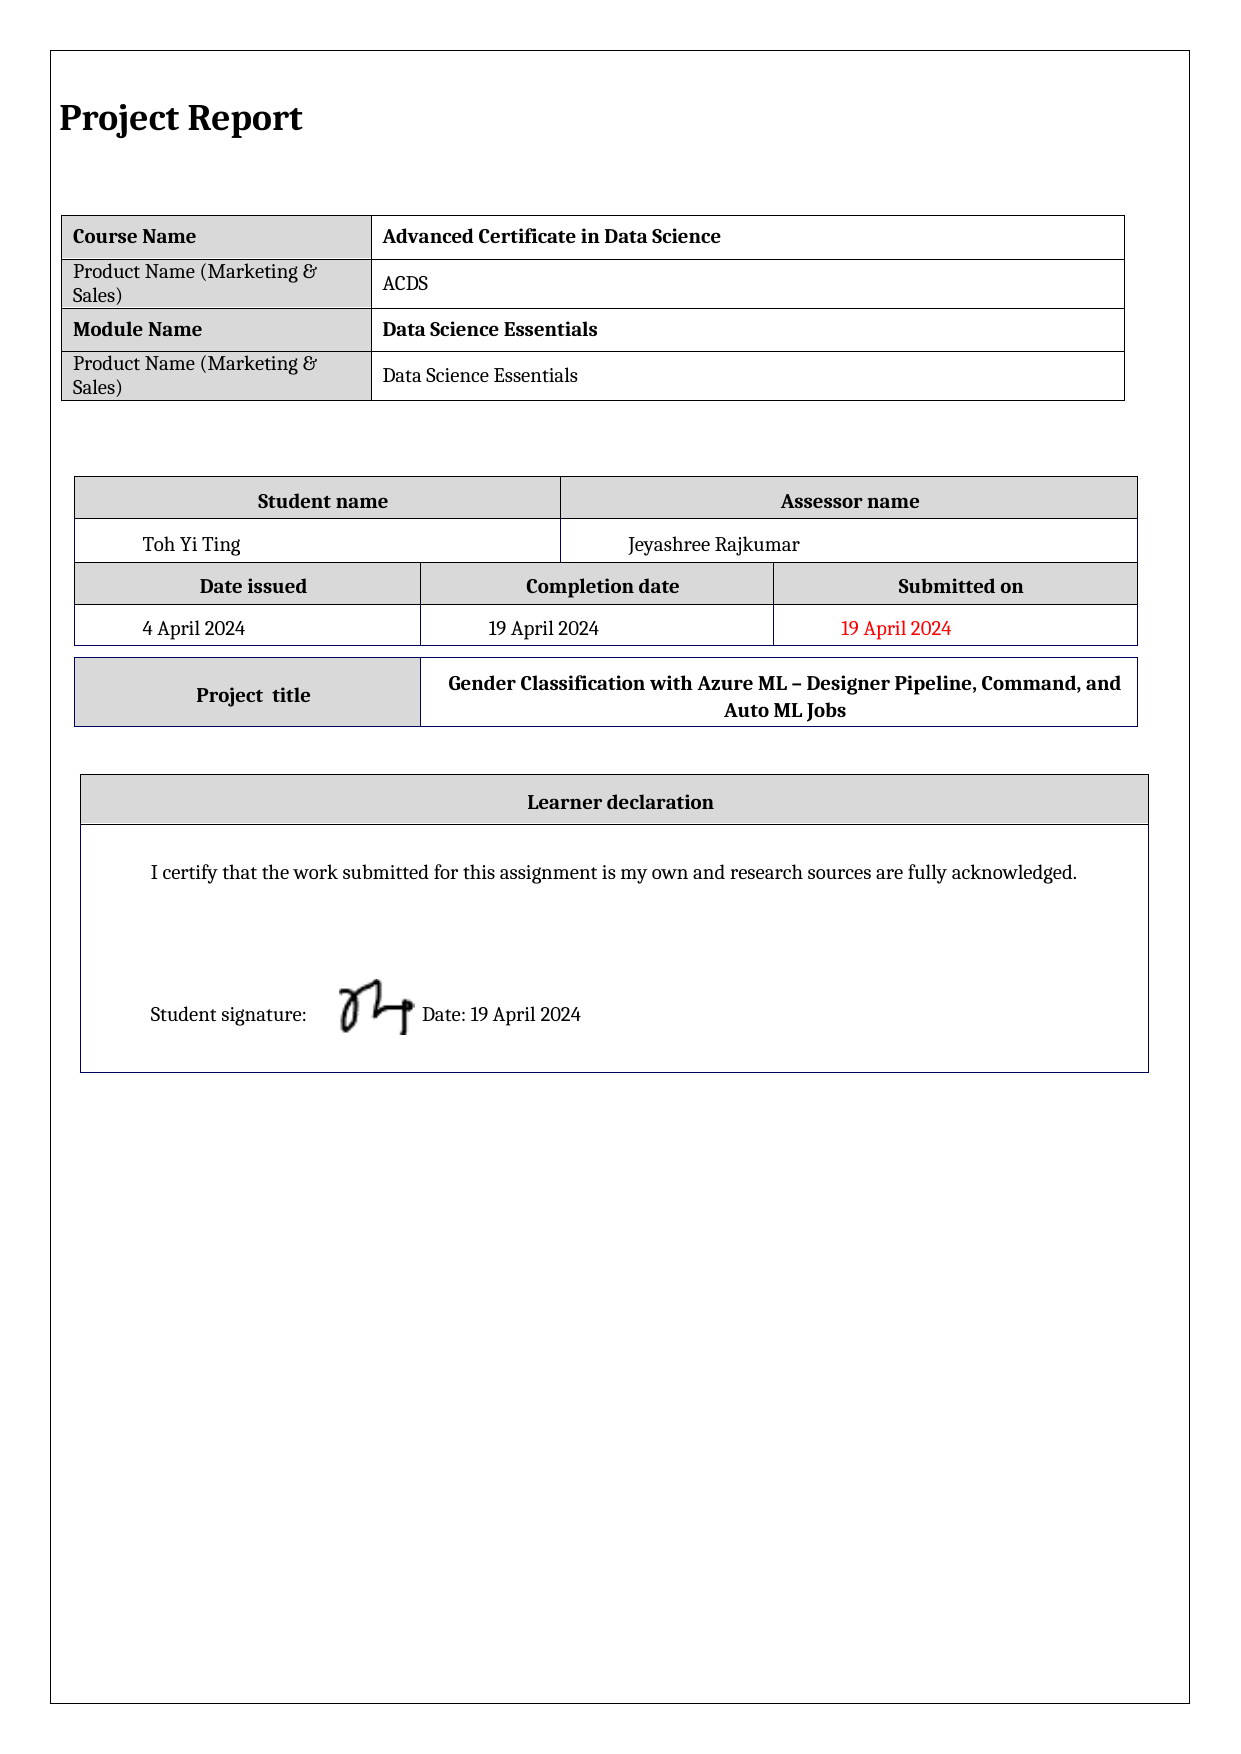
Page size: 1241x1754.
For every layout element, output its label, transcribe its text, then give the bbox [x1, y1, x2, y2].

text Project Report [59, 97, 1181, 140]
table_cell Submitted on [774, 563, 1137, 604]
table_cell [560, 646, 1137, 657]
table_header Student name [75, 477, 560, 518]
table_cell 4 April 2024 [75, 605, 420, 644]
picture [339, 979, 415, 1035]
table_cell Product Name (Marketing & Sales) [62, 260, 371, 307]
table_cell Toh Yi Ting [75, 519, 560, 562]
table_cell Date issued [75, 563, 420, 604]
table_cell Completion date [421, 563, 773, 604]
table_cell Gender Classification with Azure ML – Designer Pipeline, Command, and Auto ML Jobs [421, 658, 1137, 726]
table_cell Module Name [62, 309, 371, 351]
table_header Advanced Certificate in Data Science [372, 216, 1124, 258]
table_cell I certify that the work submitted for this assignment is my own and research sources are fully acknowledged. Student signature: Date: 19 April 2024 [81, 825, 1148, 1072]
table_cell Data Science Essentials [372, 352, 1124, 400]
table_cell Product Name (Marketing & Sales) [62, 352, 371, 400]
table_cell Data Science Essentials [372, 309, 1124, 351]
table_cell Project title [75, 658, 420, 726]
table_cell [74, 646, 560, 657]
table_cell ACDS [372, 260, 1124, 307]
table_header Assessor name [561, 477, 1137, 518]
table_header Learner declaration [81, 775, 1148, 823]
table_header Course Name [62, 216, 371, 258]
table_cell 19 April 2024 [421, 605, 773, 644]
table_cell 19 April 2024 [774, 605, 1137, 644]
table_cell Jeyashree Rajkumar [561, 519, 1137, 562]
